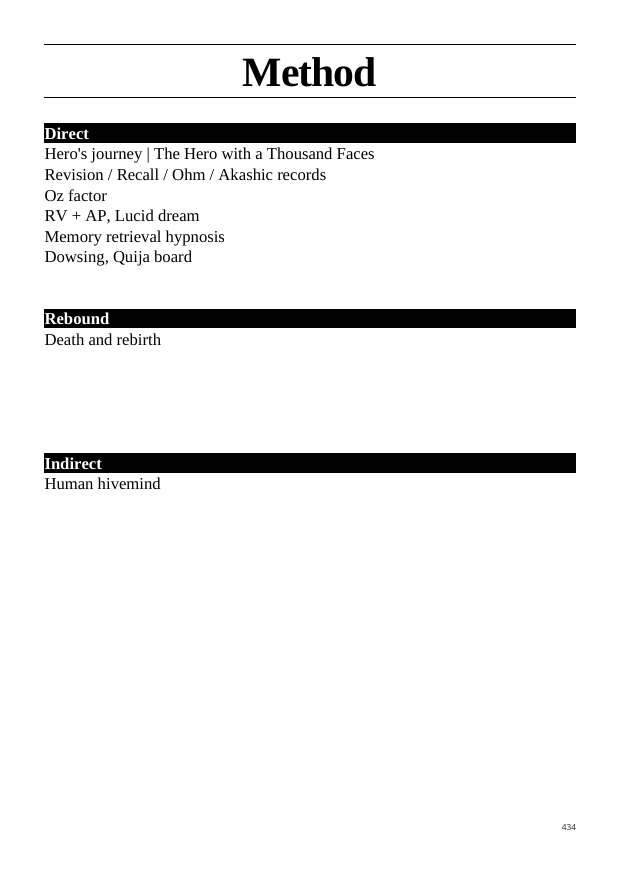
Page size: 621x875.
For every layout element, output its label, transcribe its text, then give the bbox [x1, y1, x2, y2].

text Memory retrieval hypnosis [44, 227, 576, 246]
text Death and rebirth [44, 330, 576, 349]
text Revision / Recall / Ohm / Akashic records [44, 165, 576, 184]
text Dowsing, Quija board [44, 247, 576, 266]
text Hero's journey | The Hero with a Thousand Faces [44, 144, 576, 163]
text Oz factor [44, 185, 576, 204]
subtitle Rebound [44, 309, 576, 328]
subtitle Indirect [44, 453, 576, 473]
subtitle Direct [44, 123, 576, 143]
text Human hivemind [44, 474, 576, 493]
subtitle Method [44, 45, 576, 97]
text RV + AP, Lucid dream [44, 206, 576, 225]
